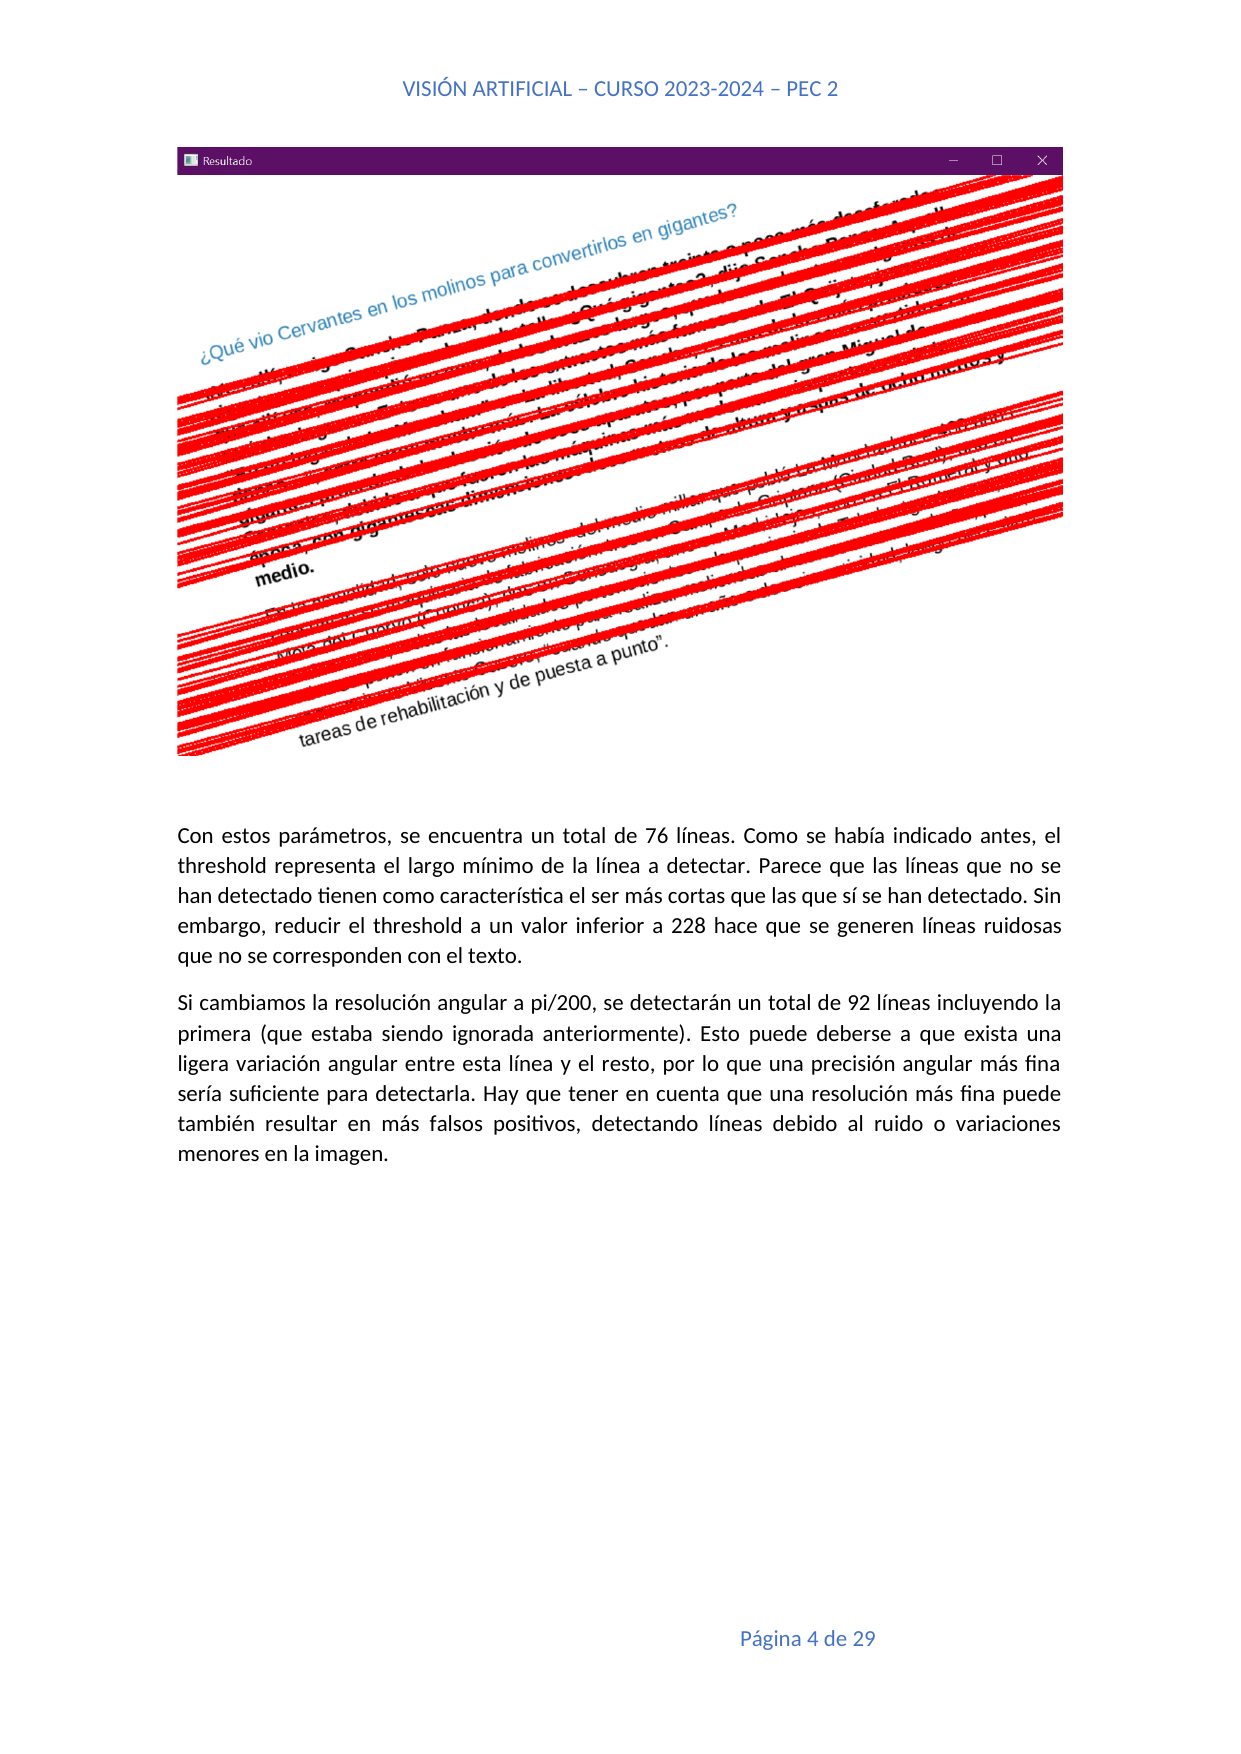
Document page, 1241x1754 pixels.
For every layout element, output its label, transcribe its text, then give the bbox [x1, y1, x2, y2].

picture [177, 147, 1063, 756]
text Con estos parámetros, se encuentra un total de 76 líneas. Como se había indicado antes, el threshold representa el largo mínimo de la línea a detectar. Parece que las líneas que no se han detectado tienen como característica el ser más cortas que las que sí se han detectado. Sin embargo, reducir el threshold a un valor inferior a 228 hace que se generen líneas ruidosas que no se corresponden con el texto. [177, 821, 1063, 970]
text Si cambiamos la resolución angular a pi/200, se detectarán un total de 92 líneas incluyendo la primera (que estaba siendo ignorada anteriormente). Esto puede deberse a que exista una ligera variación angular entre esta línea y el resto, por lo que una precisión angular más fina sería suficiente para detectarla. Hay que tener en cuenta que una resolución más fina puede también resultar en más falsos positivos, detectando líneas debido al ruido o variaciones menores en la imagen. [177, 988, 1063, 1168]
